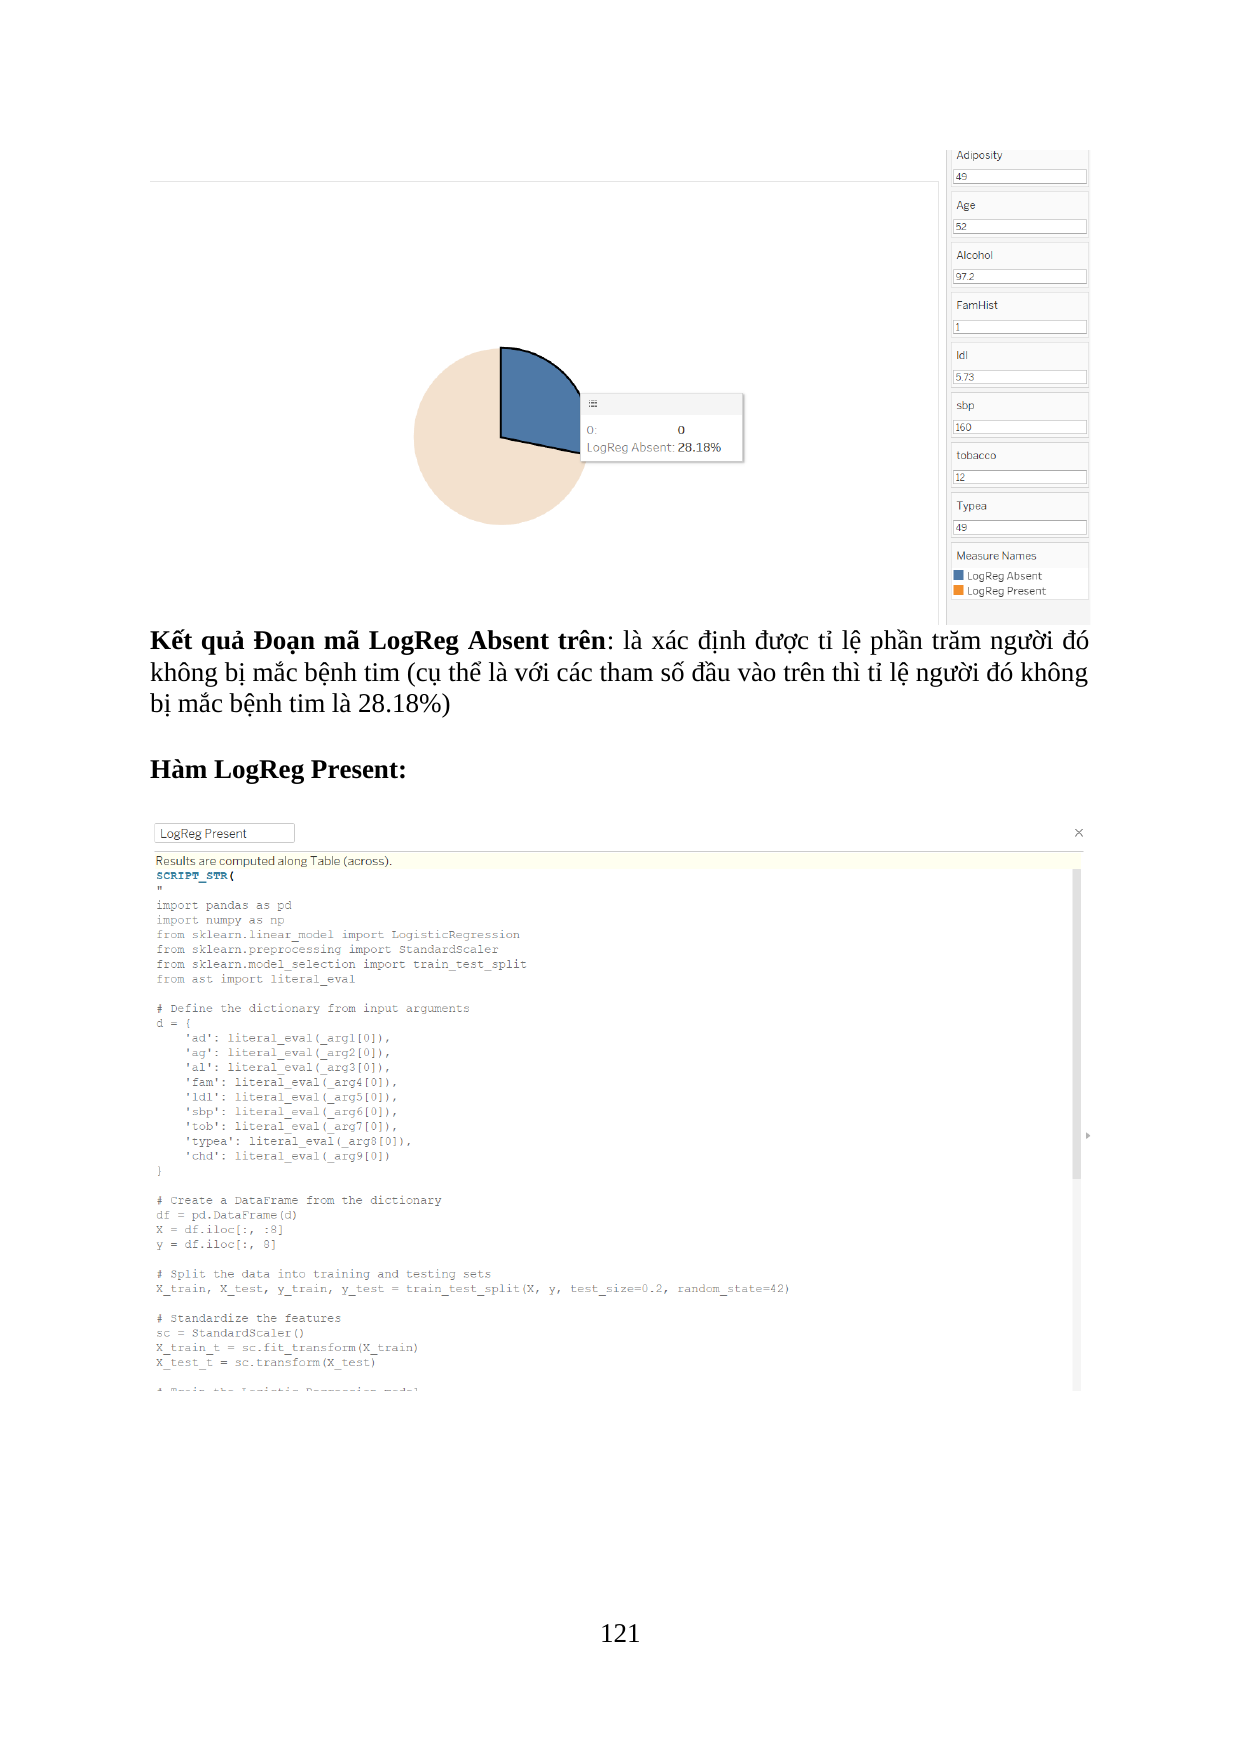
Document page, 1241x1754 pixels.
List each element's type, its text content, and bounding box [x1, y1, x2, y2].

picture [150, 150, 1091, 625]
text Hàm LogReg Present: [150, 754, 1090, 785]
picture [150, 816, 1091, 1391]
text Kết quả Đoạn mã LogReg Absent trên: là xác định được tỉ lệ phần trăm người đó không bị mắc bệnh tim (cụ thể là với các tham số đầu vào trên thì tỉ lệ người đó không bị mắc bệnh tim là 28.18%) [150, 625, 1090, 718]
